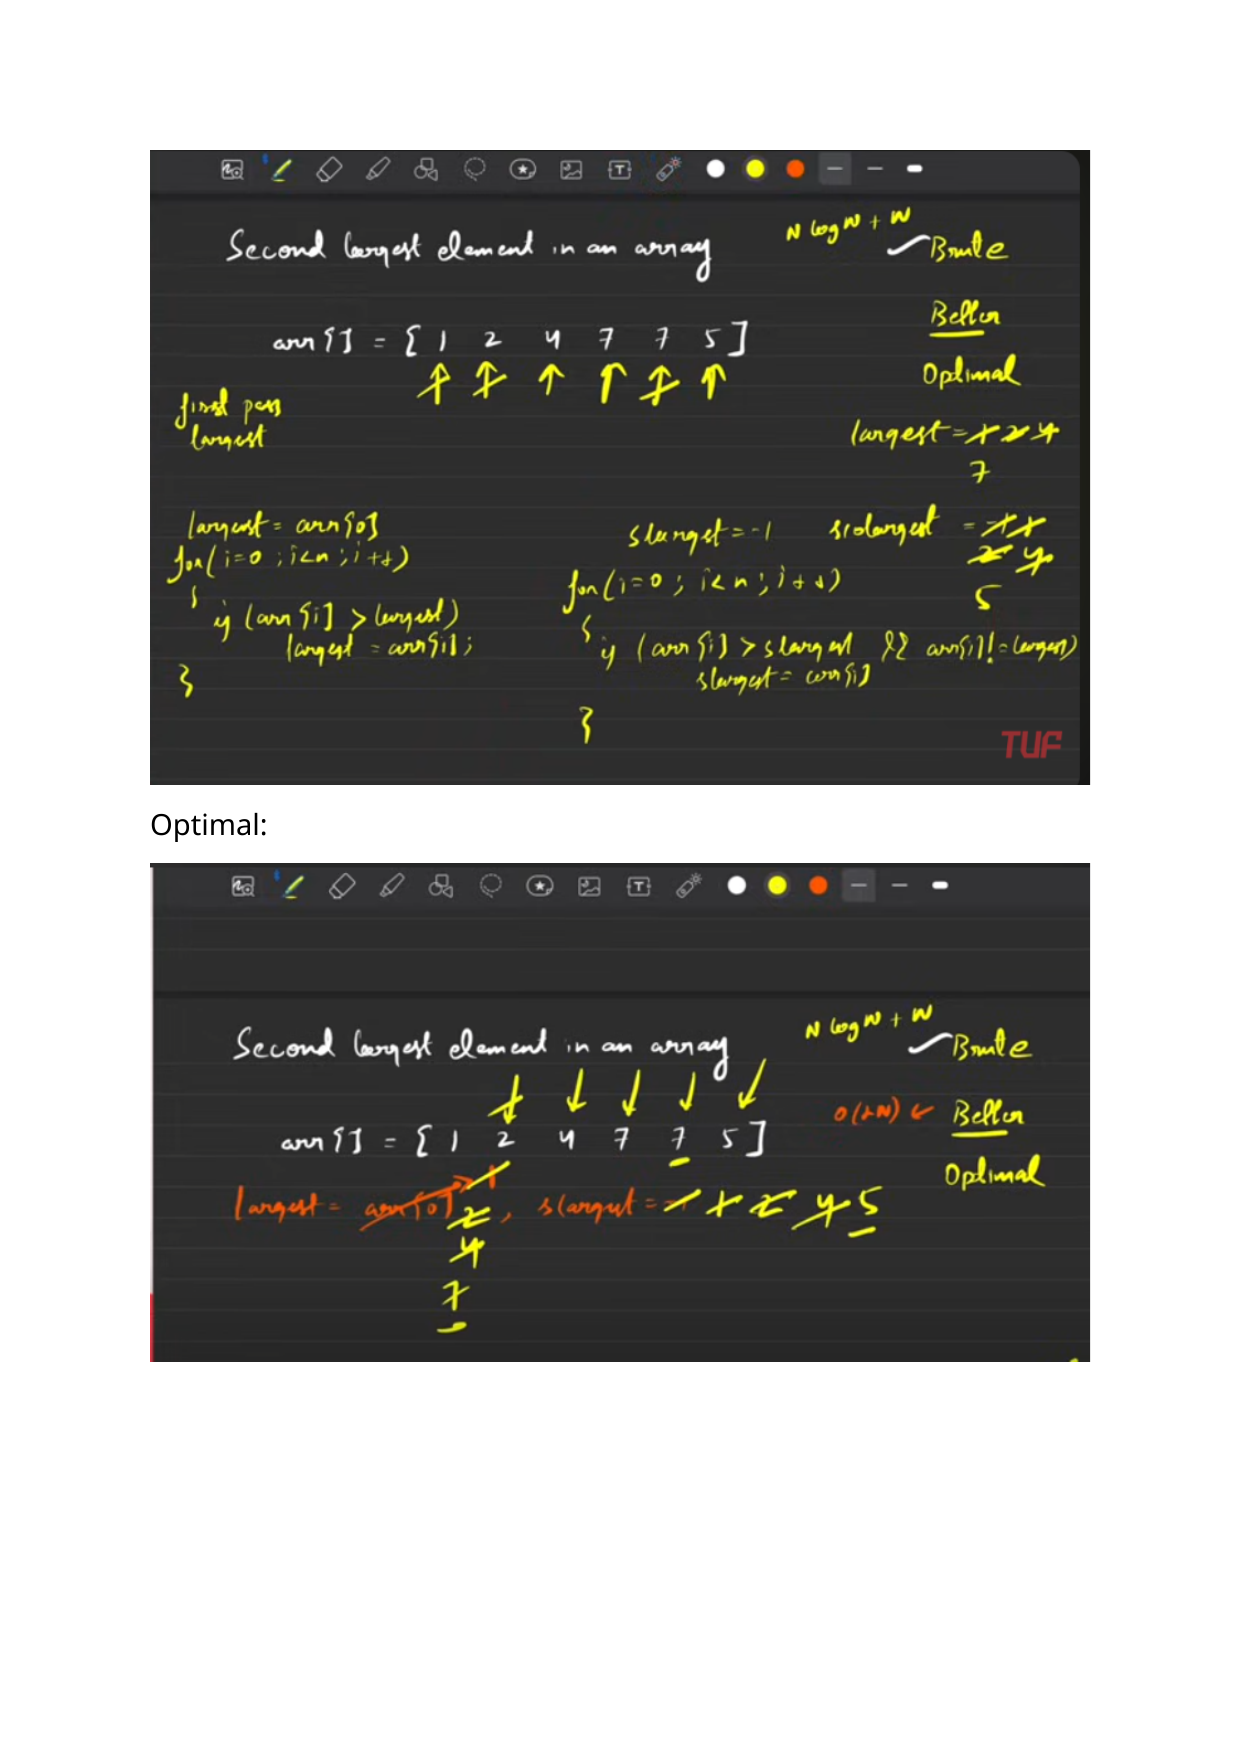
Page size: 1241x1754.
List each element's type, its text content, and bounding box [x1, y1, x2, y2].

picture [150, 863, 1091, 1362]
text Optimal: [150, 804, 1090, 843]
picture [150, 150, 1091, 785]
